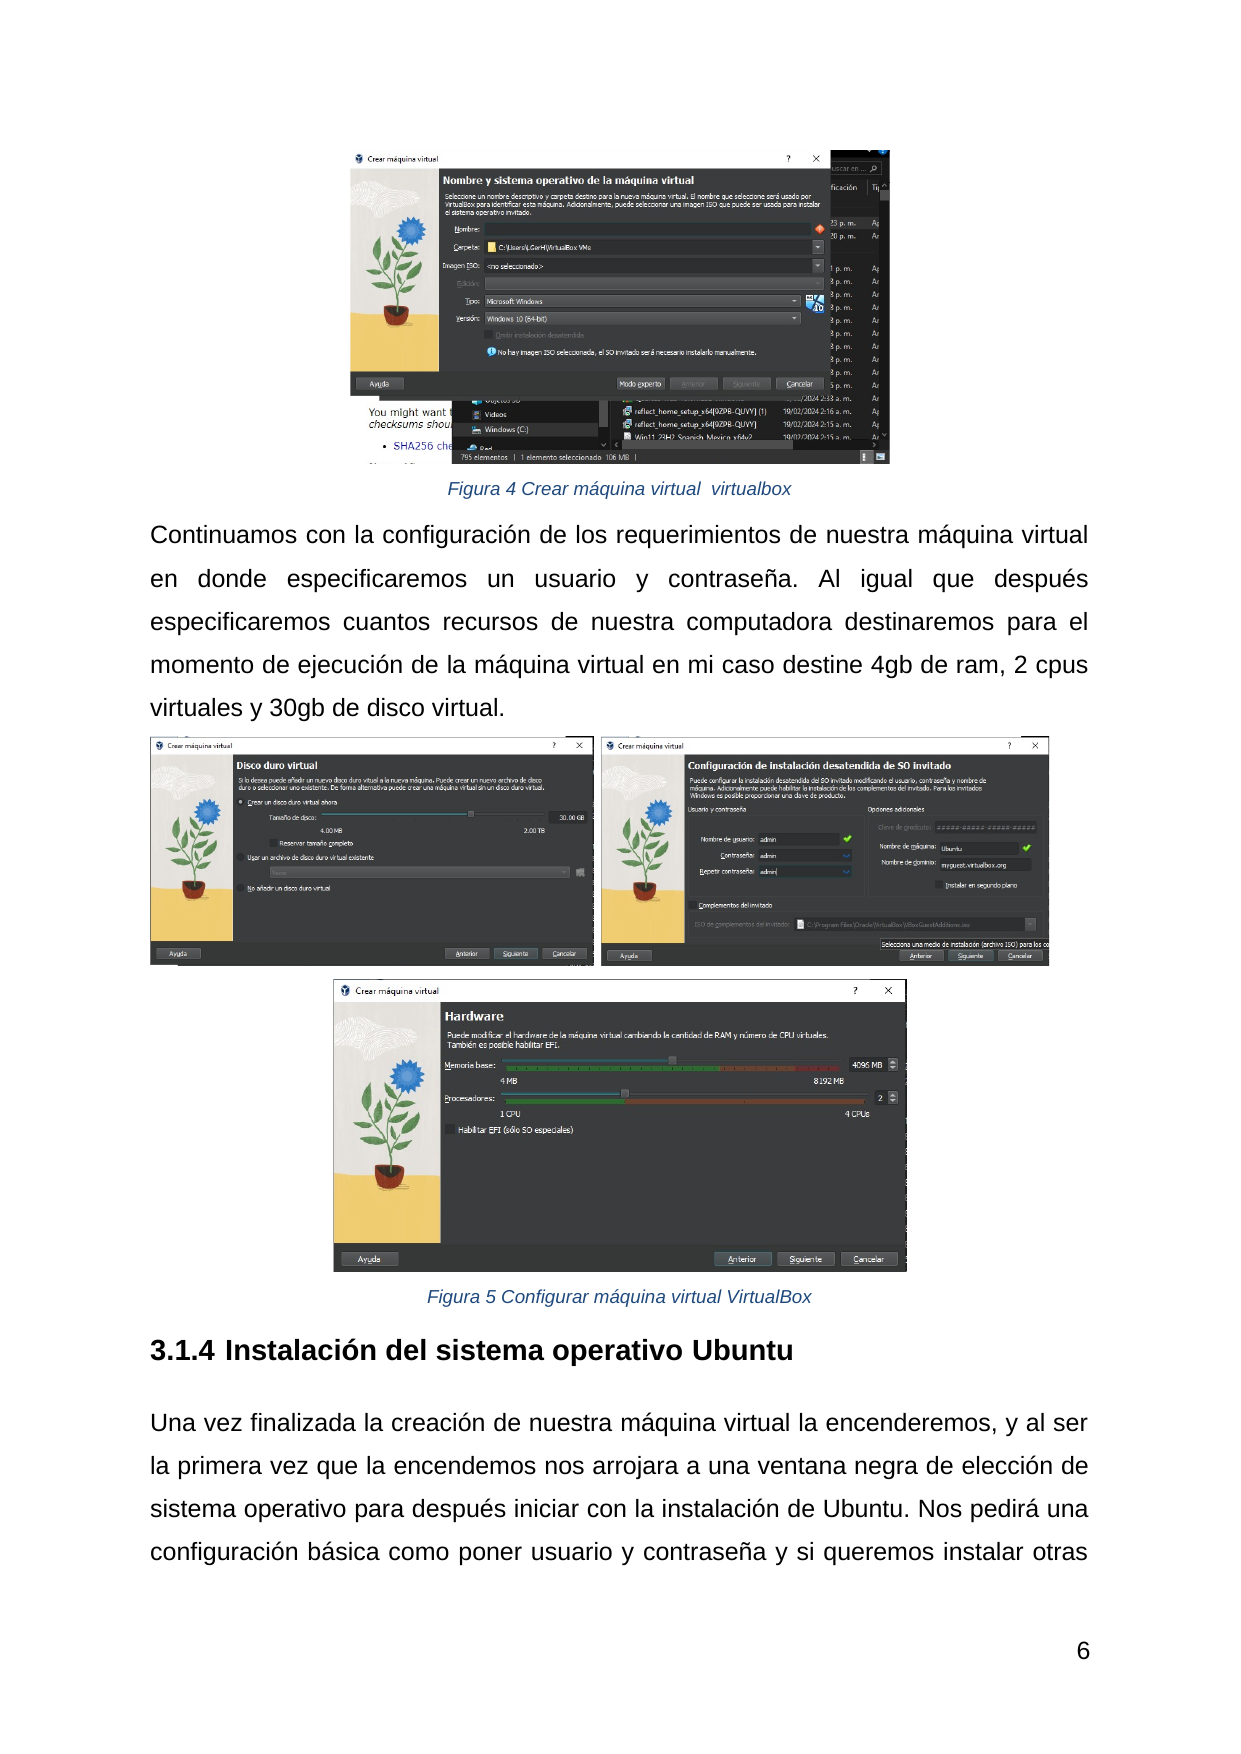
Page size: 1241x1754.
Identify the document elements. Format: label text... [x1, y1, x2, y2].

picture [350, 150, 890, 464]
subtitle Instalación del sistema operativo Ubuntu [150, 1333, 1090, 1366]
picture [150, 736, 594, 966]
picture [600, 736, 1050, 966]
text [150, 1408, 1090, 1566]
text Continuamos con la configuración de los requerimientos de nuestra máquina virtual en donde especificaremos un usuario y contraseña. Al igual que después especificaremos cuantos recursos de nuestra computadora destinaremos para el momento de ejecución de la máquina virtual en mi caso destine 4gb de ram, 2 cpus virtuales y 30gb de disco virtual. [150, 521, 1090, 722]
text Figura 5 Configurar máquina virtual VirtualBox [150, 1286, 1090, 1308]
text Figura 4 Crear máquina virtual virtualbox [150, 478, 1090, 500]
picture [333, 979, 907, 1272]
